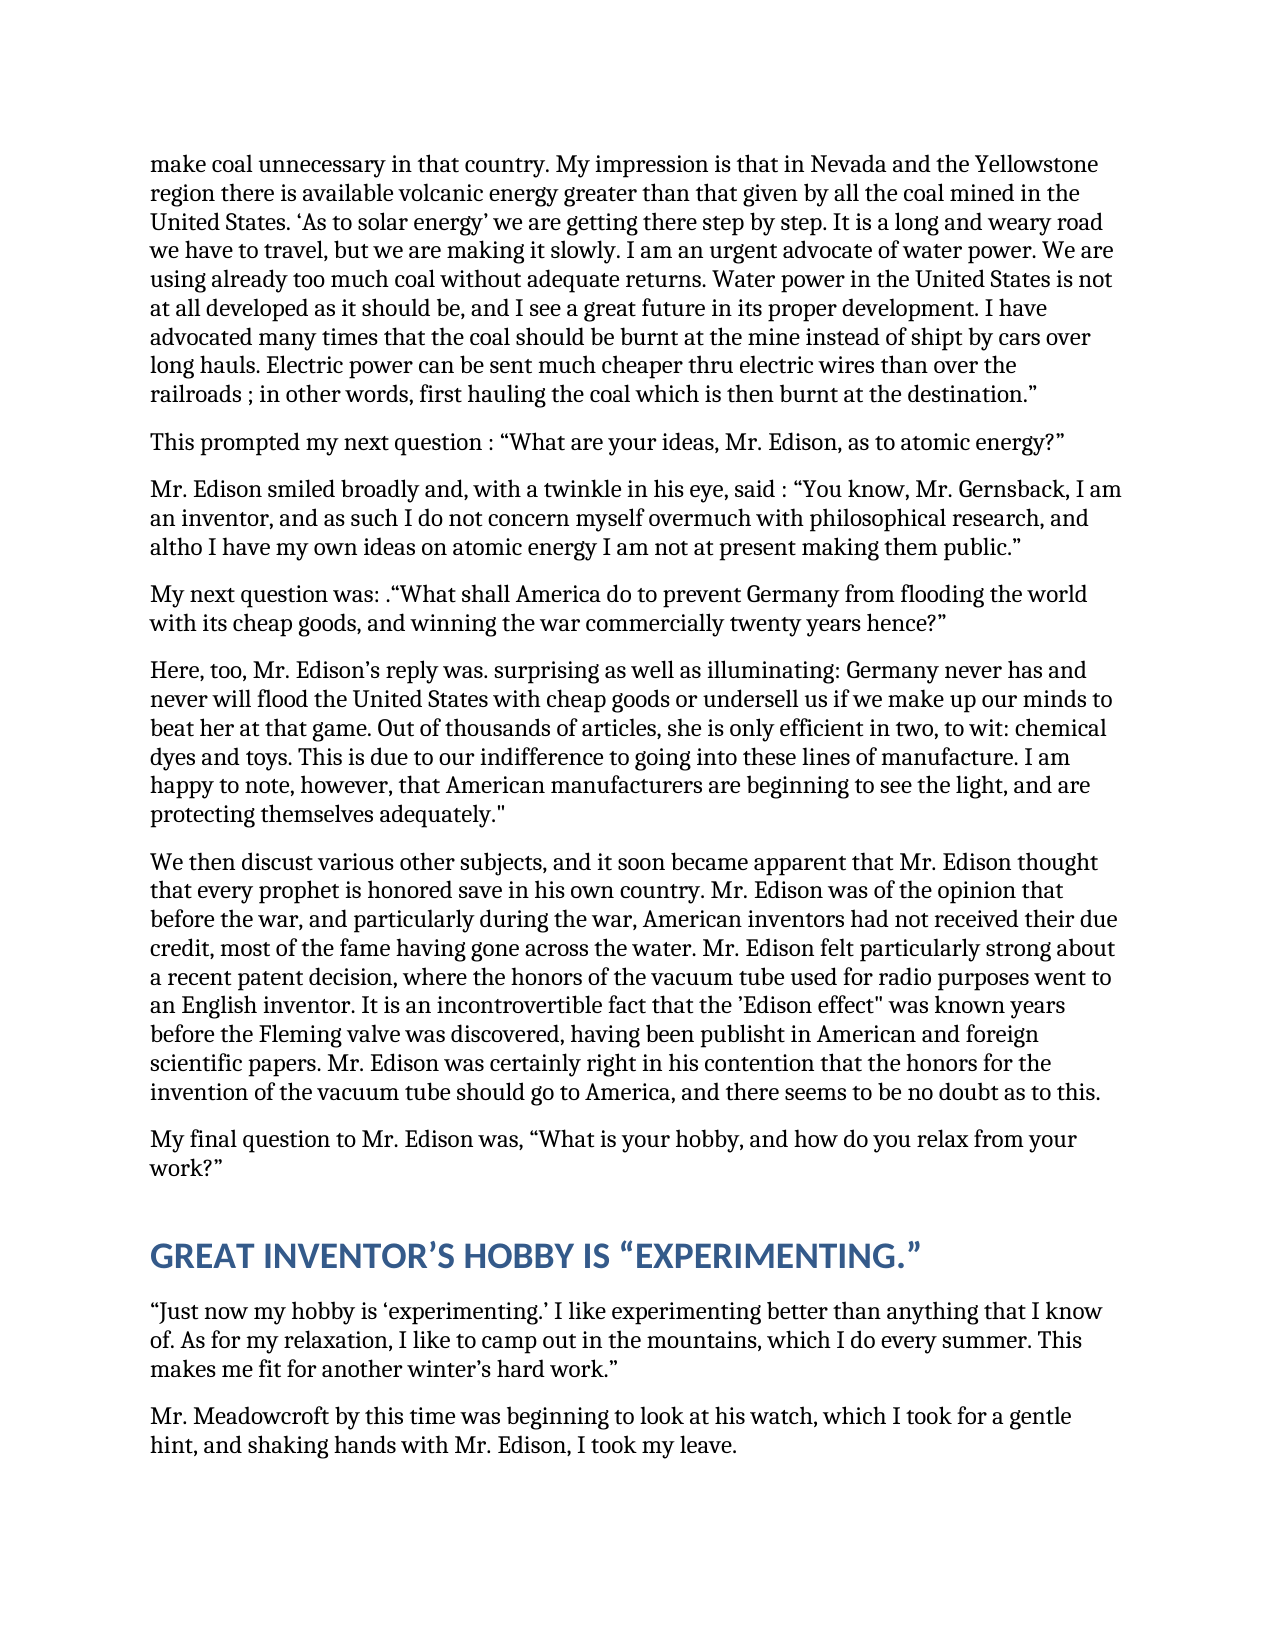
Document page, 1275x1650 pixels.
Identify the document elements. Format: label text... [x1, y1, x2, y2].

text My final question to Mr. Edison was, “What is your hobby, and how do you relax from your work?” [150, 1125, 1125, 1182]
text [150, 150, 1125, 409]
text “Just now my hobby is ‘experimenting.’ I like experimenting better than anything that I know of. As for my relaxation, I like to camp out in the mountains, which I do every summer. This makes me fit for another winter’s hard work.” [150, 1297, 1125, 1383]
subtitle GREAT INVENTOR’S HOBBY IS “EXPERIMENTING.” [150, 1232, 1125, 1278]
text My next question was: .“What shall America do to prevent Germany from flooding the world with its cheap goods, and winning the war commercially twenty years hence?” [150, 580, 1125, 637]
text This prompted my next question : “What are your ideas, Mr. Edison, as to atomic energy?” [150, 427, 1125, 456]
text Mr. Edison smiled broadly and, with a twinkle in his eye, said : “You know, Mr. Gernsback, I am an inventor, and as such I do not concern myself overmuch with philosophical research, and altho I have my own ideas on atomic energy I am not at present making them public.” [150, 475, 1125, 561]
text We then discust various other subjects, and it soon became apparent that Mr. Edison thought that every prophet is honored save in his own country. Mr. Edison was of the opinion that before the war, and particularly during the war, American inventors had not received their due credit, most of the fame having gone across the water. Mr. Edison felt particularly strong about a recent patent decision, where the honors of the vacuum tube used for radio purposes went to an English inventor. It is an incontrovertible fact that the ’Edison effect" was known years before the Fleming valve was discovered, having been publisht in American and foreign scientific papers. Mr. Edison was certainly right in his contention that the honors for the invention of the vacuum tube should go to America, and there seems to be no doubt as to this. [150, 847, 1125, 1106]
text Here, too, Mr. Edison’s reply was. surprising as well as illuminating: Germany never has and never will flood the United States with cheap goods or undersell us if we make up our minds to beat her at that game. Out of thousands of articles, she is only efficient in two, to wit: chemical dyes and toys. This is due to our indifference to going into these lines of manufacture. I am happy to note, however, that American manufacturers are beginning to see the light, and are protecting themselves adequately." [150, 656, 1125, 829]
text Mr. Meadowcroft by this time was beginning to look at his watch, which I took for a gentle hint, and shaking hands with Mr. Edison, I took my leave. [150, 1402, 1125, 1459]
